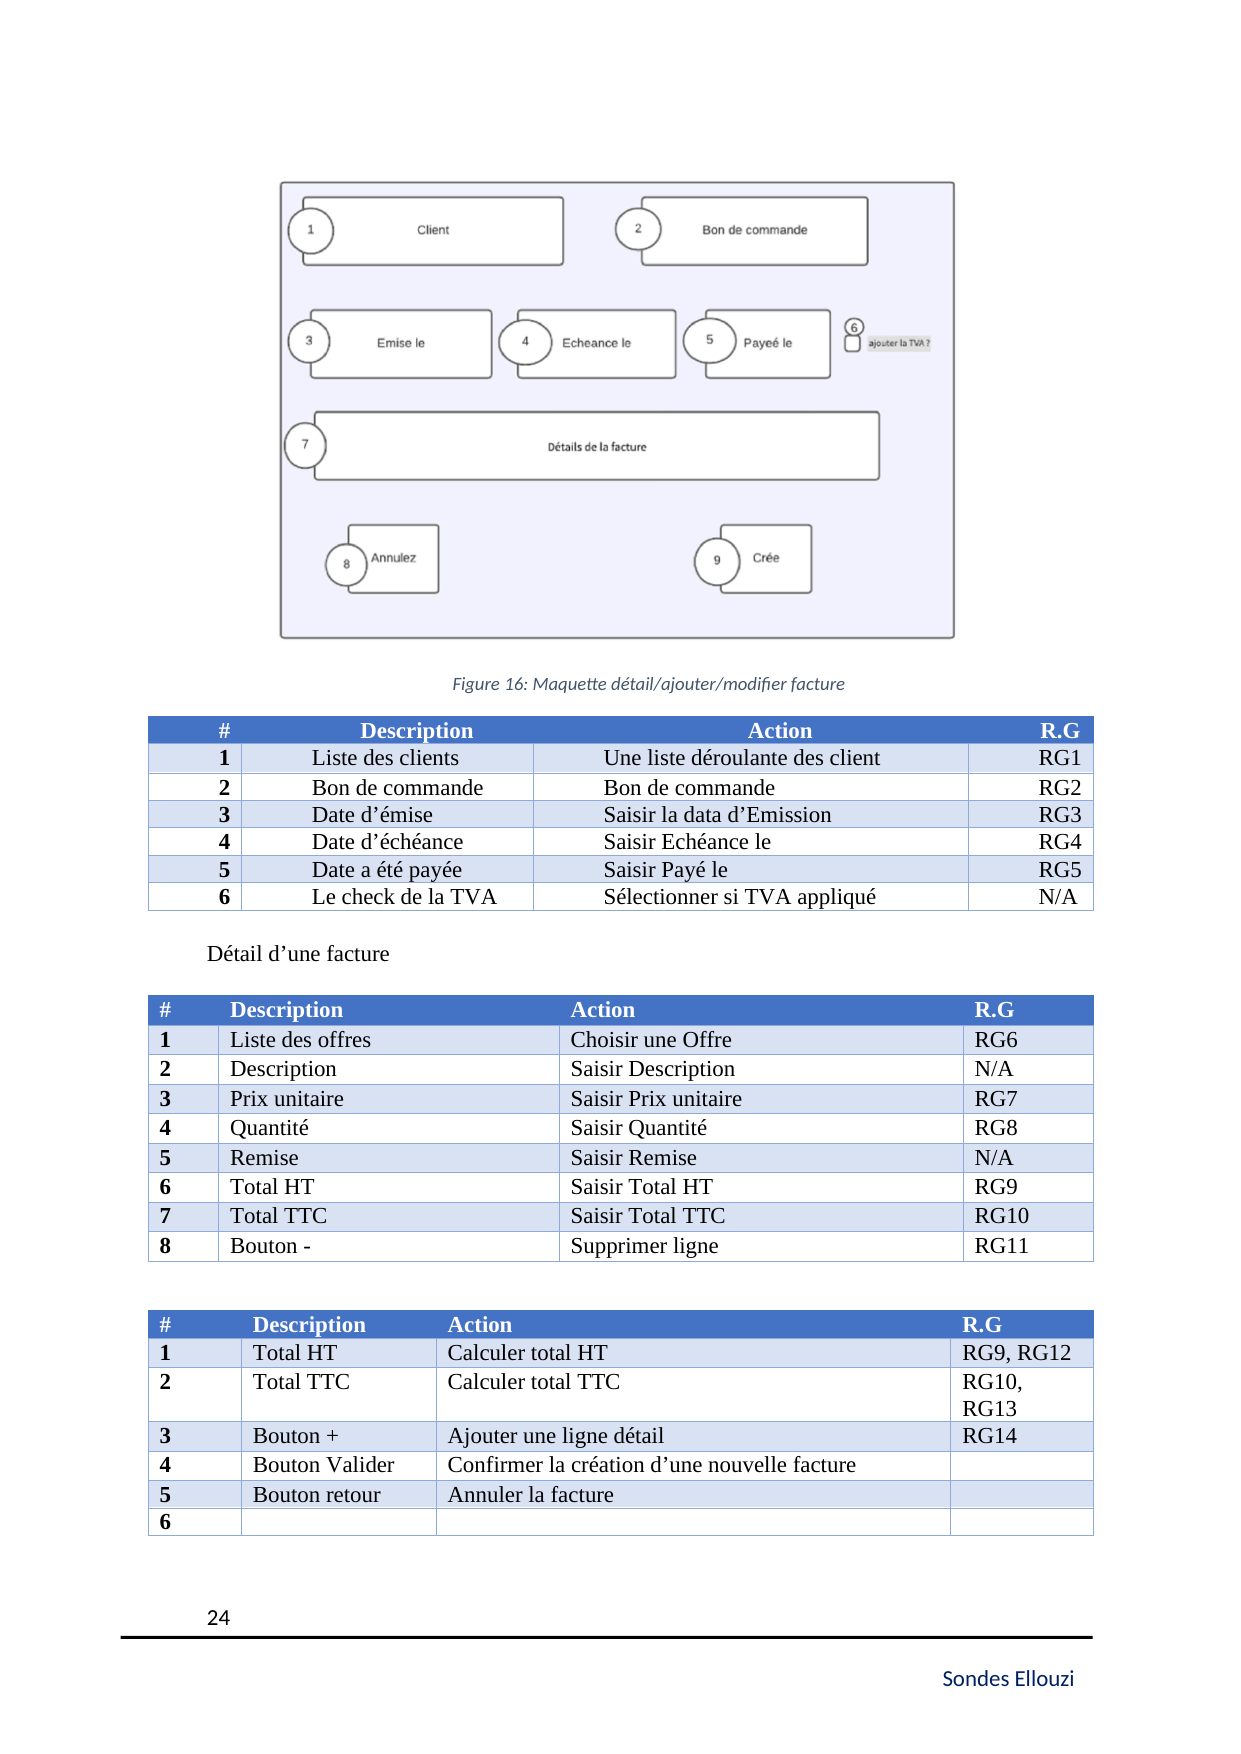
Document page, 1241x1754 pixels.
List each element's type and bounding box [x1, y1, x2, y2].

picture [266, 147, 974, 662]
